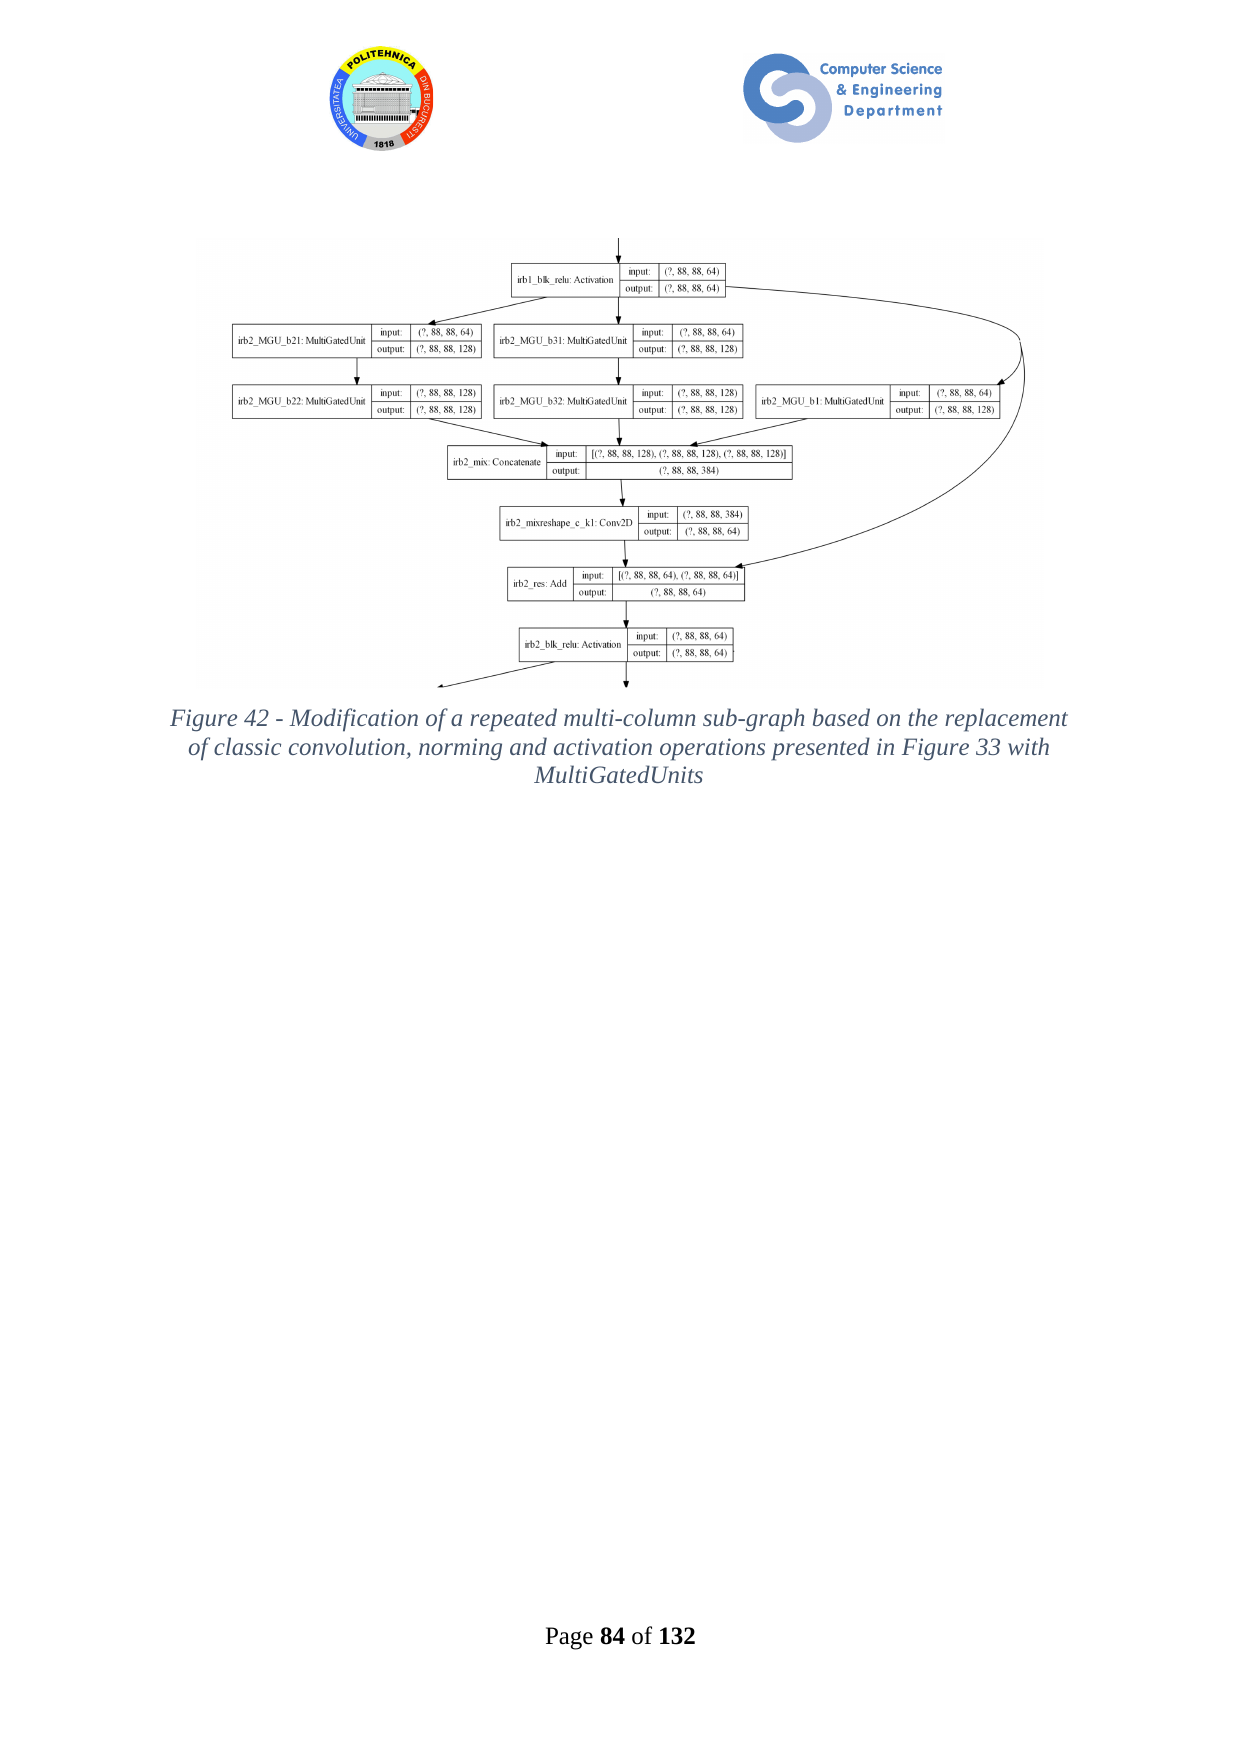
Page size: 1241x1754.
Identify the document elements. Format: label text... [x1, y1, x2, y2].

picture [742, 53, 946, 144]
picture [196, 238, 1044, 689]
picture [329, 46, 434, 151]
